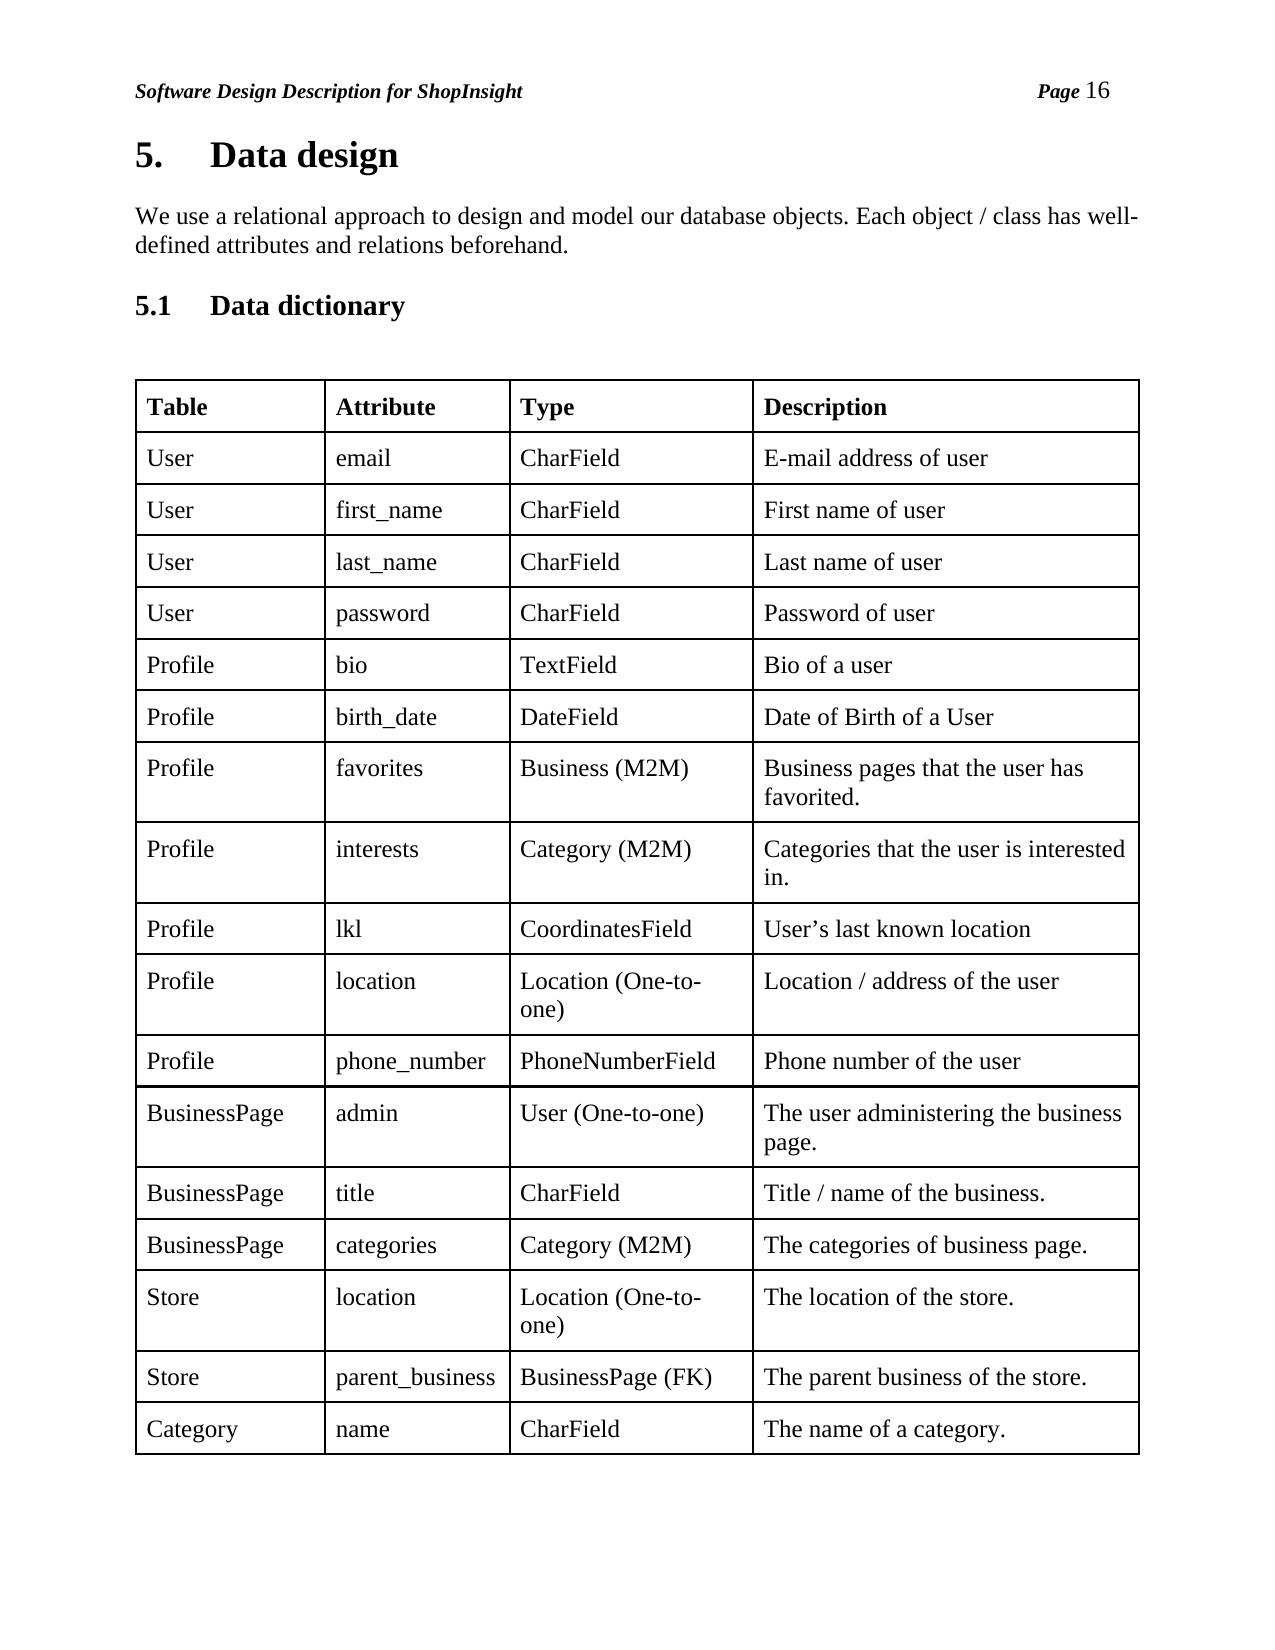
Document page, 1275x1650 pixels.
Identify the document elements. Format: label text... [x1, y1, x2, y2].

table_cell title [326, 1168, 509, 1217]
table_cell User [137, 536, 324, 586]
table_cell User’s last known location [754, 904, 1138, 953]
subtitle Data dictionary [135, 288, 1140, 321]
table_cell location [326, 955, 509, 1034]
table_cell interests [326, 823, 509, 902]
table_cell Profile [137, 955, 324, 1034]
table_cell phone_number [326, 1036, 509, 1085]
table_cell CharField [511, 485, 752, 534]
table_cell Category (M2M) [511, 1220, 752, 1269]
table_cell CharField [511, 588, 752, 637]
table_cell favorites [326, 743, 509, 821]
table_cell Last name of user [754, 536, 1138, 586]
table_cell Profile [137, 691, 324, 741]
table_cell Location (One-to-one) [511, 955, 752, 1034]
table_cell The categories of business page. [754, 1220, 1138, 1269]
table_cell Bio of a user [754, 640, 1138, 689]
table_cell Phone number of the user [754, 1036, 1138, 1085]
table_cell CharField [511, 1168, 752, 1217]
table_cell CoordinatesField [511, 904, 752, 953]
table_cell Category (M2M) [511, 823, 752, 902]
table_cell Store [137, 1352, 324, 1401]
table_cell DateField [511, 691, 752, 741]
text We use a relational approach to design and model our database objects. Each object / class has well-defined attributes and relations beforehand. [135, 201, 1140, 258]
table_header Description [754, 381, 1138, 431]
table_cell The parent business of the store. [754, 1352, 1138, 1401]
table_cell Profile [137, 904, 324, 953]
table_cell email [326, 433, 509, 482]
table_header Type [511, 381, 752, 431]
table_cell The name of a category. [754, 1403, 1138, 1453]
table_cell name [326, 1403, 509, 1453]
table_cell BusinessPage [137, 1168, 324, 1217]
table_header Attribute [326, 381, 509, 431]
table_cell Title / name of the business. [754, 1168, 1138, 1217]
table_cell E-mail address of user [754, 433, 1138, 482]
table_cell PhoneNumberField [511, 1036, 752, 1085]
table_cell CharField [511, 433, 752, 482]
table_cell Profile [137, 640, 324, 689]
table_cell User (One-to-one) [511, 1088, 752, 1166]
table_cell Password of user [754, 588, 1138, 637]
table_cell Location / address of the user [754, 955, 1138, 1034]
table_cell Profile [137, 823, 324, 902]
table_cell lkl [326, 904, 509, 953]
table_cell CharField [511, 536, 752, 586]
table_cell categories [326, 1220, 509, 1269]
table_cell last_name [326, 536, 509, 586]
table_cell BusinessPage [137, 1088, 324, 1166]
table_cell Store [137, 1271, 324, 1349]
table_cell The location of the store. [754, 1271, 1138, 1349]
table_cell Profile [137, 1036, 324, 1085]
table_cell User [137, 485, 324, 534]
table_cell location [326, 1271, 509, 1349]
table_cell Location (One-to-one) [511, 1271, 752, 1349]
table_cell First name of user [754, 485, 1138, 534]
table_cell User [137, 433, 324, 482]
table_cell admin [326, 1088, 509, 1166]
table_cell Profile [137, 743, 324, 821]
table_cell The user administering the business page. [754, 1088, 1138, 1166]
table_cell bio [326, 640, 509, 689]
table_cell Business pages that the user has favorited. [754, 743, 1138, 821]
table_cell BusinessPage (FK) [511, 1352, 752, 1401]
table_cell Business (M2M) [511, 743, 752, 821]
table_cell birth_date [326, 691, 509, 741]
table_cell Category [137, 1403, 324, 1453]
table_cell Categories that the user is interested in. [754, 823, 1138, 902]
table_cell TextField [511, 640, 752, 689]
table_cell parent_business [326, 1352, 509, 1401]
table_cell Date of Birth of a User [754, 691, 1138, 741]
subtitle Data design [135, 133, 1140, 176]
table_header Table [137, 381, 324, 431]
table_cell CharField [511, 1403, 752, 1453]
table_cell BusinessPage [137, 1220, 324, 1269]
table_cell first_name [326, 485, 509, 534]
table_cell password [326, 588, 509, 637]
table_cell User [137, 588, 324, 637]
